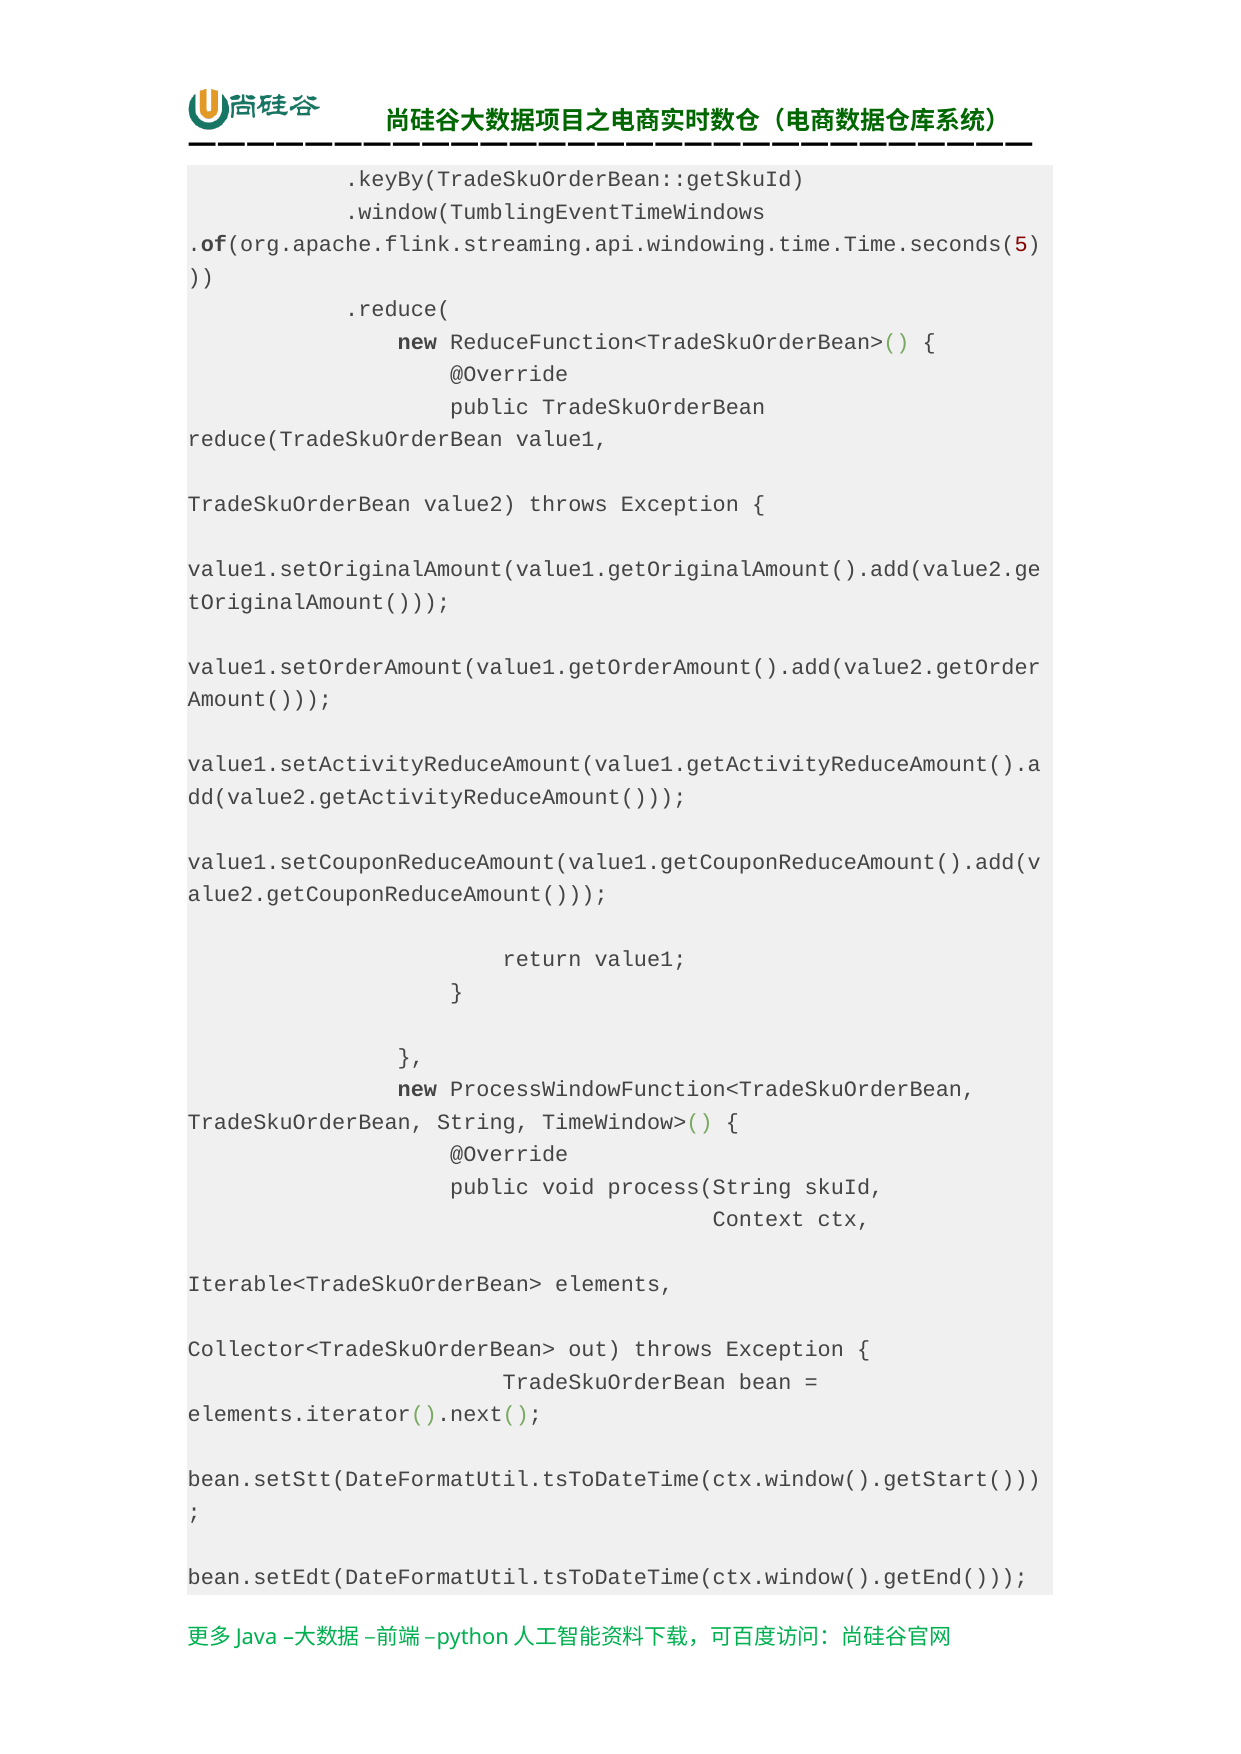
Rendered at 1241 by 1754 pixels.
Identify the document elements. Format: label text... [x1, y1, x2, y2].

text Context ctx, [187, 1205, 1053, 1237]
text return value1; [187, 945, 1053, 977]
text TradeSkuOrderBean value2) throws Exception { [187, 457, 1053, 522]
text bean.setStt(DateFormatUtil.tsToDateTime(ctx.window().getStart())); [187, 1432, 1053, 1530]
text .window(TumblingEventTimeWindows.of(org.apache.flink.streaming.api.windowing.time.Time.seconds(5))) [187, 197, 1053, 295]
text Collector<TradeSkuOrderBean> out) throws Exception { [187, 1302, 1053, 1367]
text .keyBy(TradeSkuOrderBean::getSkuId) [187, 165, 1053, 197]
text bean.setEdt(DateFormatUtil.tsToDateTime(ctx.window().getEnd())); [187, 1530, 1053, 1595]
text new ProcessWindowFunction<TradeSkuOrderBean, TradeSkuOrderBean, String, TimeWindow>() { [187, 1075, 1053, 1140]
picture [187, 88, 320, 130]
text } [187, 977, 1053, 1010]
text }, [187, 1042, 1053, 1075]
text .reduce( [187, 295, 1053, 327]
text @Override [187, 360, 1053, 392]
text value1.setActivityReduceAmount(value1.getActivityReduceAmount().add(value2.getActivityReduceAmount())); [187, 717, 1053, 815]
text value1.setOriginalAmount(value1.getOriginalAmount().add(value2.getOriginalAmount())); [187, 522, 1053, 620]
text value1.setCouponReduceAmount(value1.getCouponReduceAmount().add(value2.getCouponReduceAmount())); [187, 815, 1053, 912]
text Iterable<TradeSkuOrderBean> elements, [187, 1237, 1053, 1302]
text TradeSkuOrderBean bean = elements.iterator().next(); [187, 1367, 1053, 1432]
text value1.setOrderAmount(value1.getOrderAmount().add(value2.getOrderAmount())); [187, 620, 1053, 717]
text new ReduceFunction<TradeSkuOrderBean>() { [187, 327, 1053, 360]
text public void process(String skuId, [187, 1172, 1053, 1205]
text @Override [187, 1140, 1053, 1172]
text public TradeSkuOrderBean reduce(TradeSkuOrderBean value1, [187, 392, 1053, 457]
